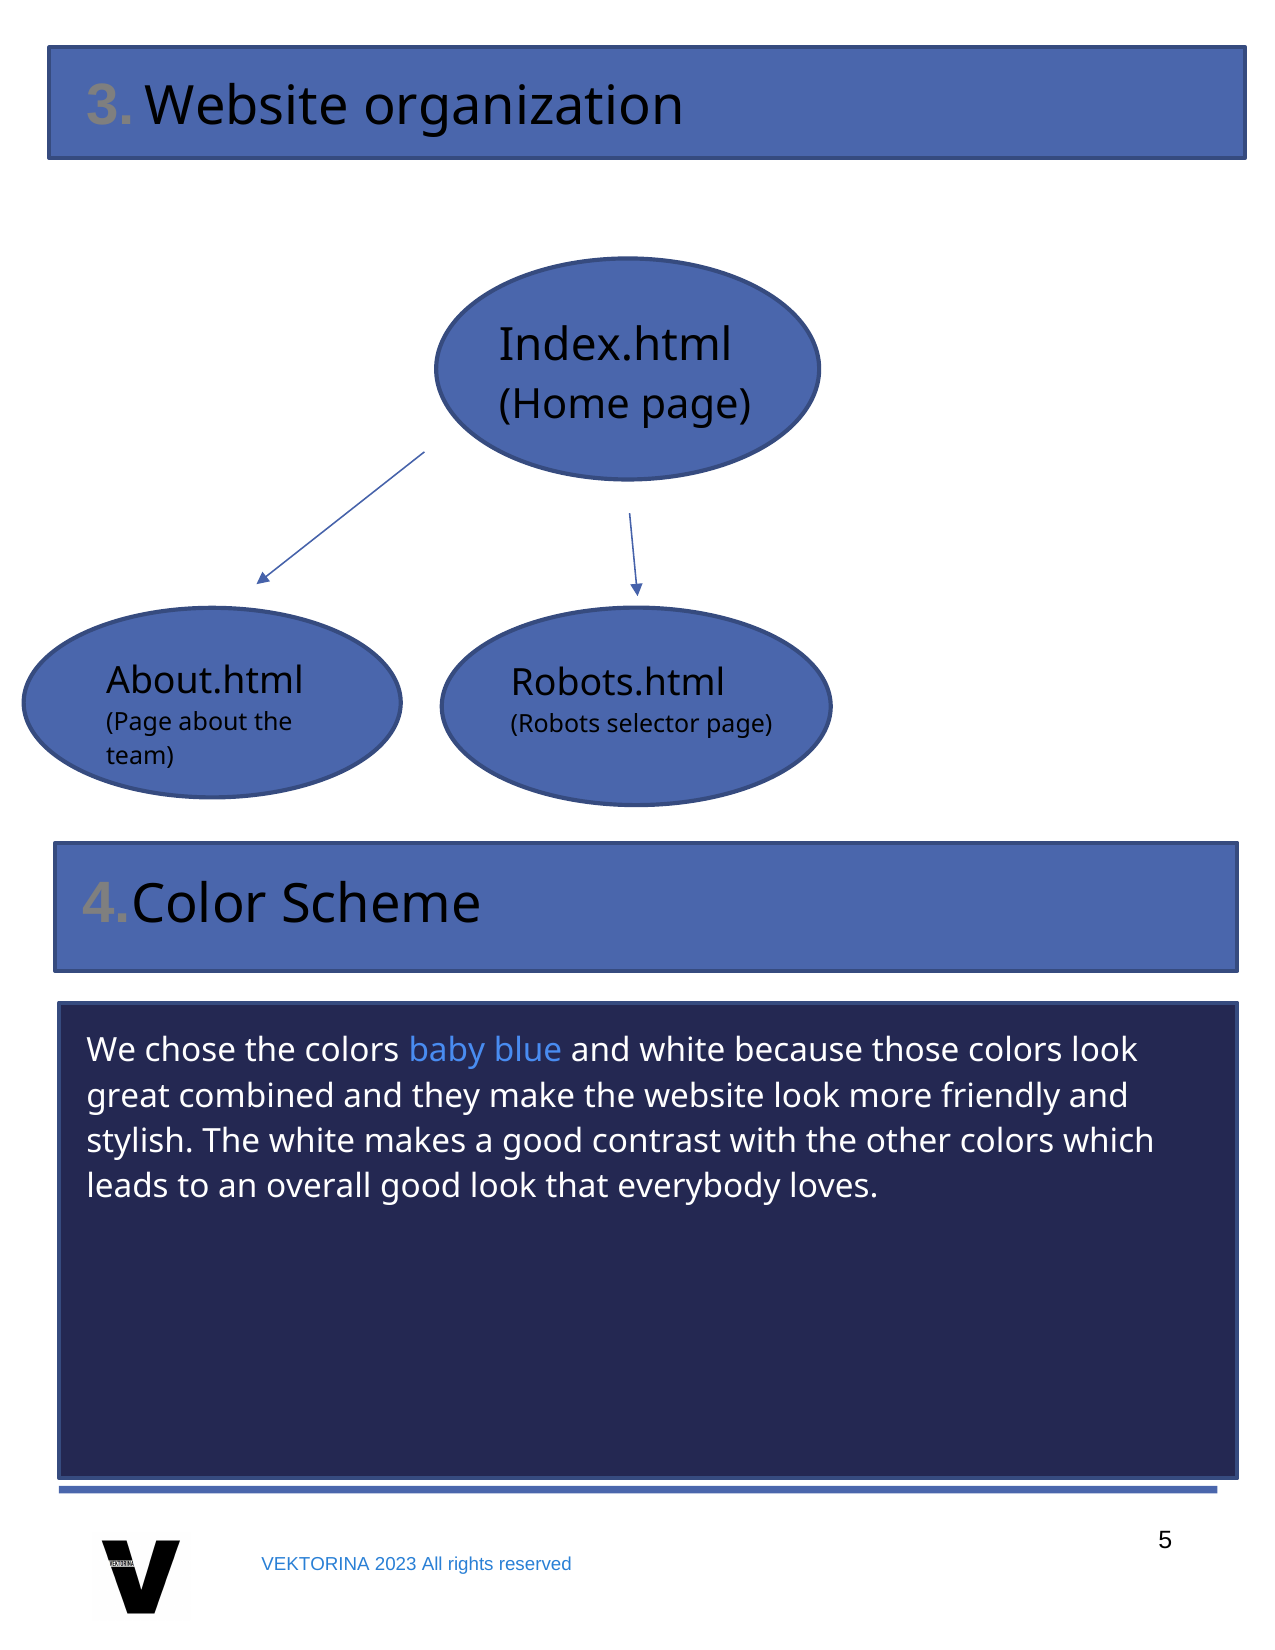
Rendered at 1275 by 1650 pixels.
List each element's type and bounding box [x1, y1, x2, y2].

picture [91, 1532, 191, 1621]
